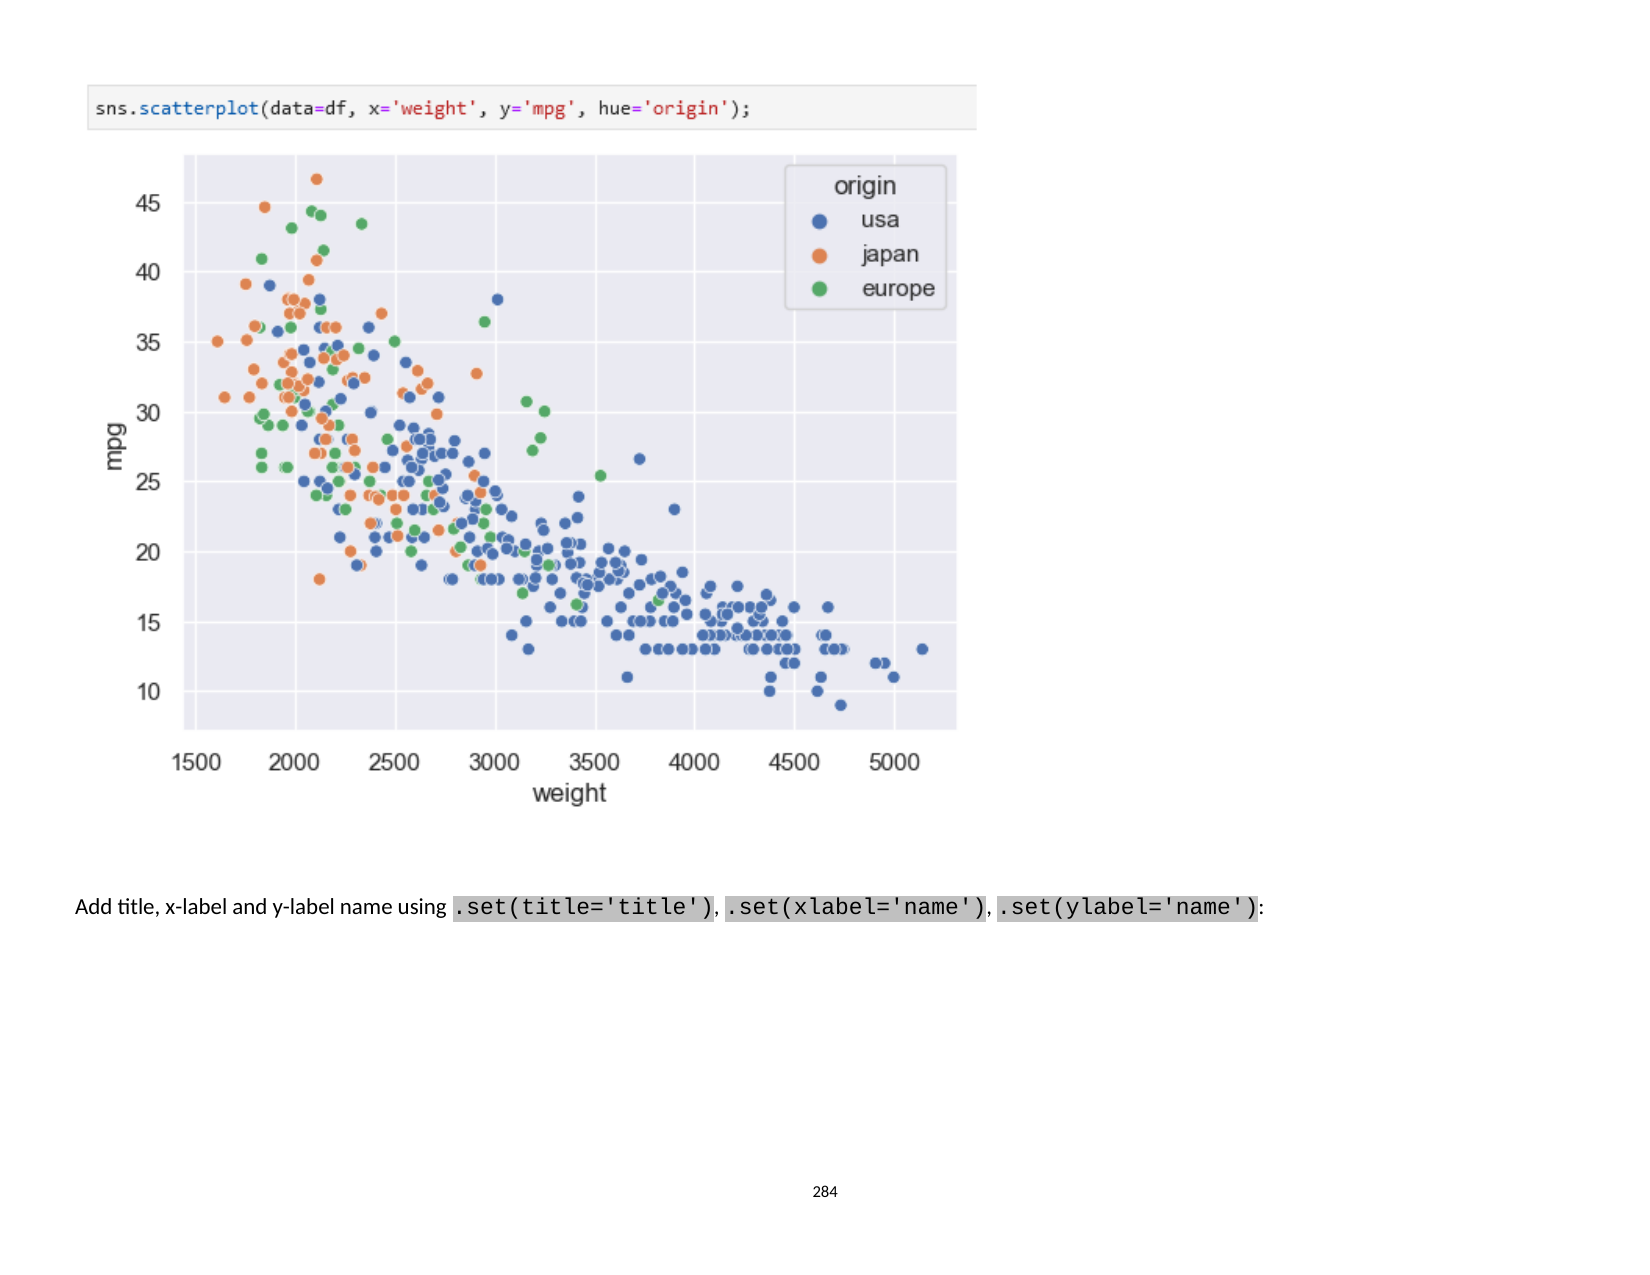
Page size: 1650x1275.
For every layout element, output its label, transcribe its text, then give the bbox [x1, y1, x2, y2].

text Add title, x-label and y-label name using .set(title='title'), .set(xlabel='name'), .set(ylabel='name'): [75, 892, 1575, 922]
picture [75, 75, 977, 827]
